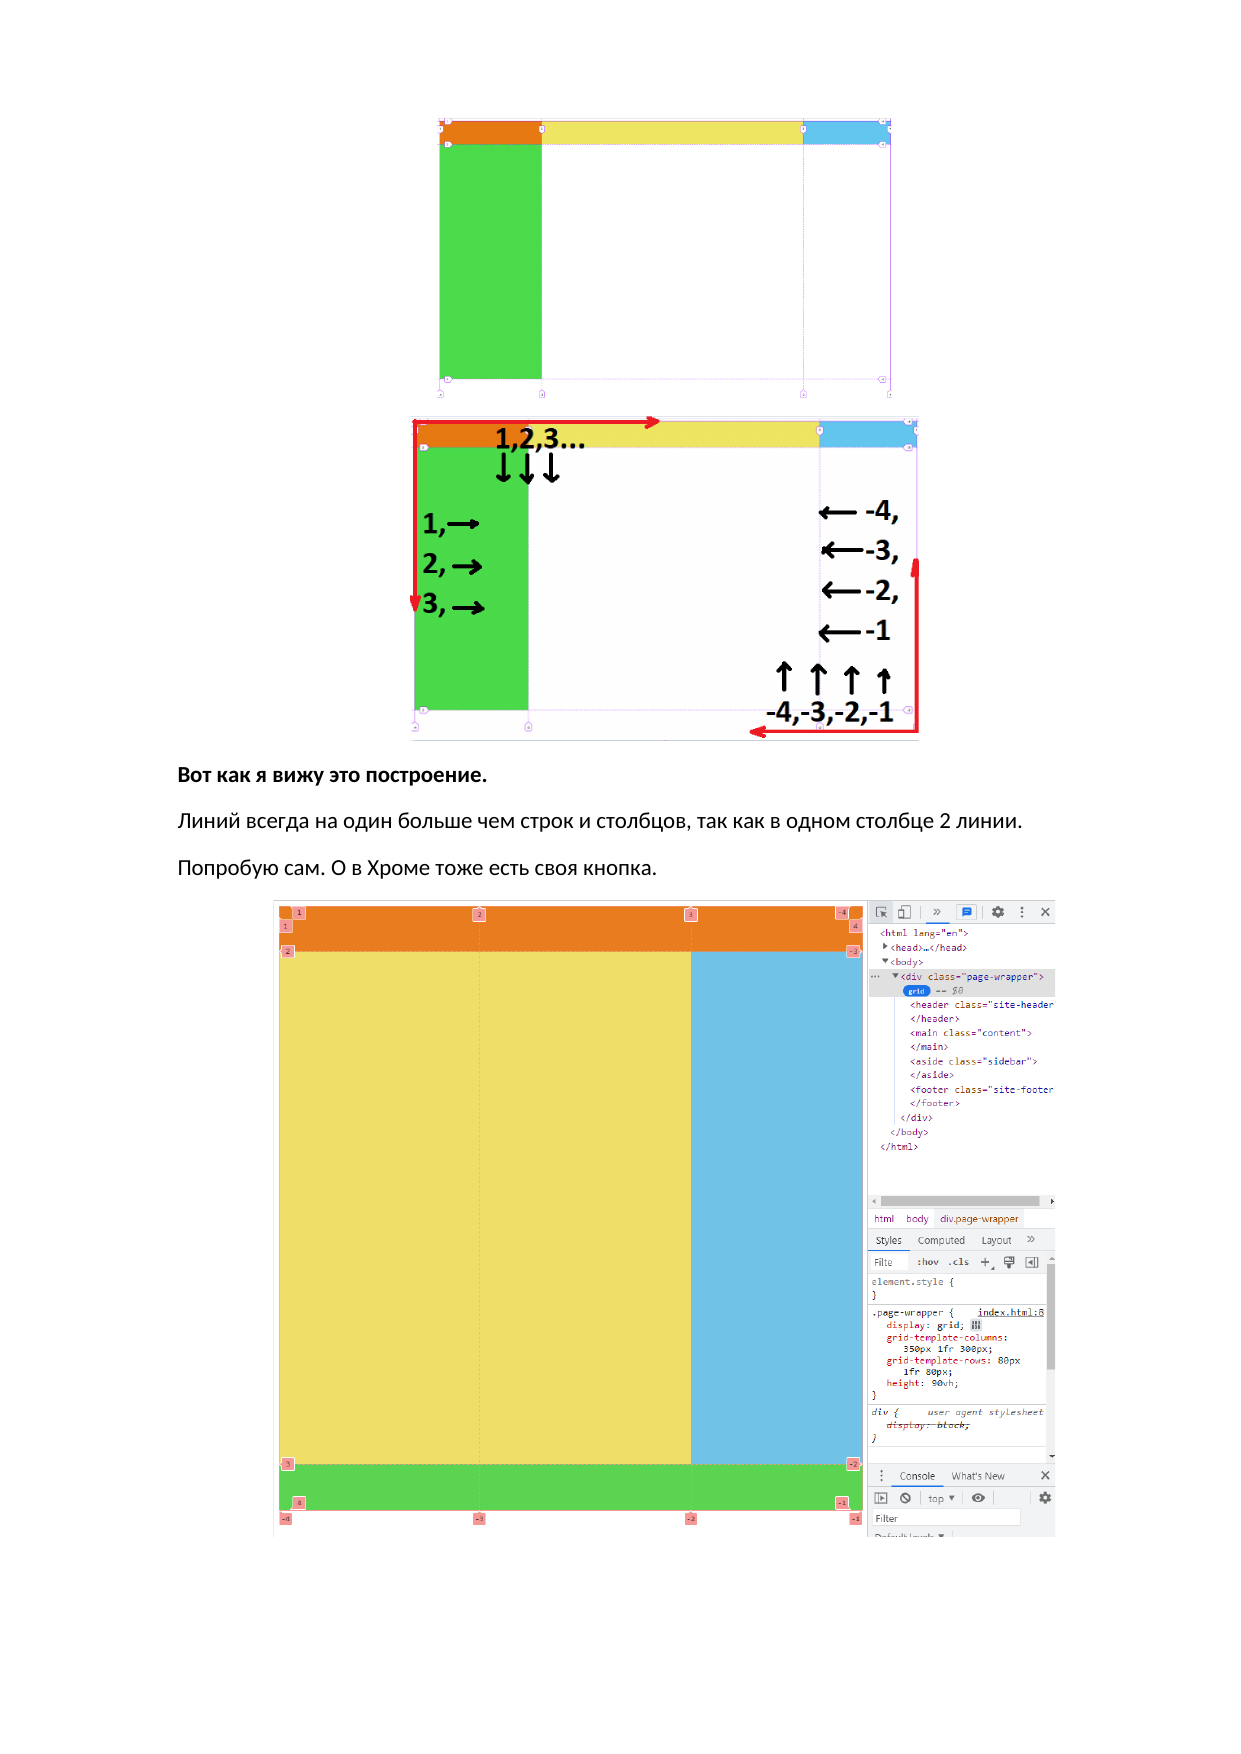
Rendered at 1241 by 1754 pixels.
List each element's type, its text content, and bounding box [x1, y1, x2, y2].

text Линий всегда на один больше чем строк и столбцов, так как в одном столбце 2 линии. [177, 807, 1152, 834]
text Вот как я вижу это построение. [177, 760, 1152, 788]
picture [437, 118, 892, 398]
text Попробую сам. О в Хроме тоже есть своя кнопка. [177, 853, 1152, 881]
picture [273, 900, 1055, 1537]
picture [410, 416, 919, 741]
